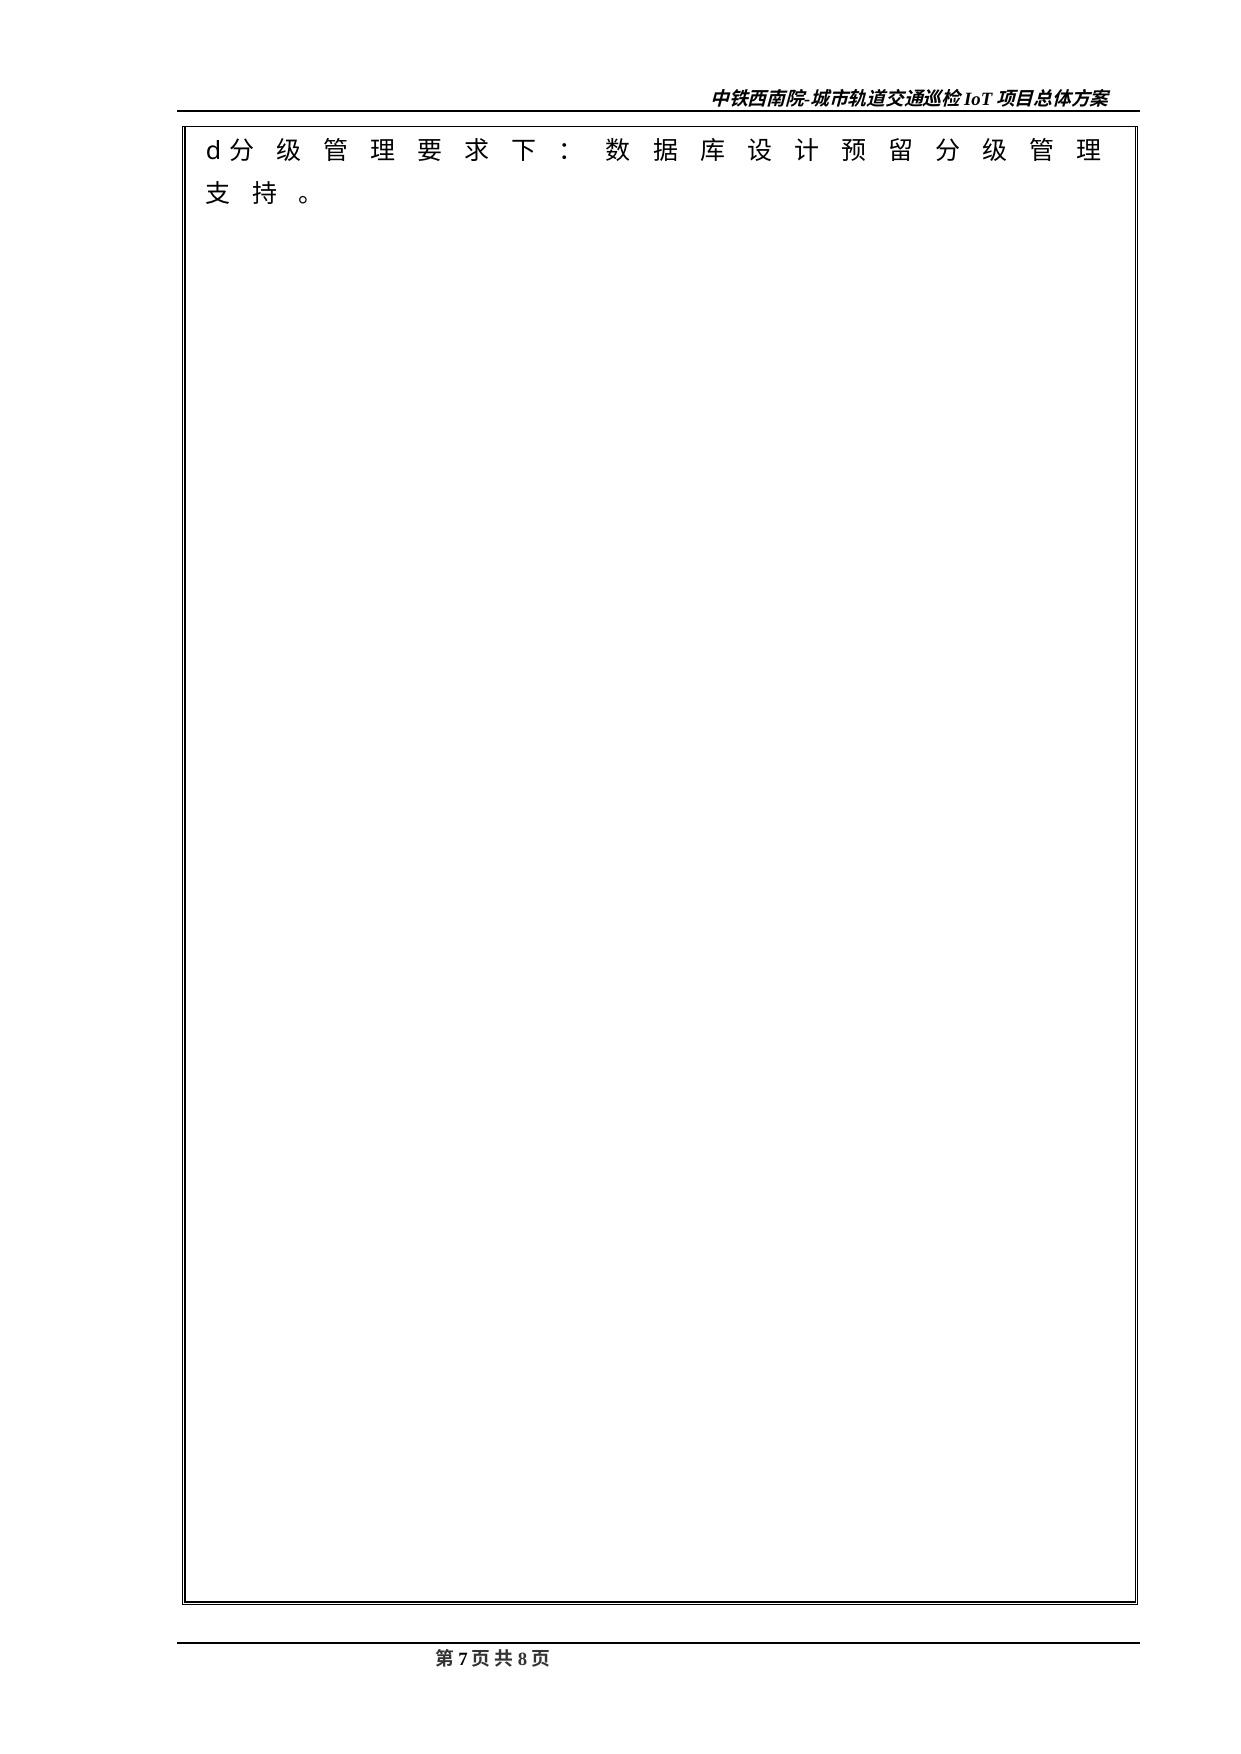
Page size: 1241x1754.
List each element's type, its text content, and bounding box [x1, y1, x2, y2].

table_cell d分级管理要求下：数据库设计预留分级管理支持。 [186, 127, 1135, 1601]
